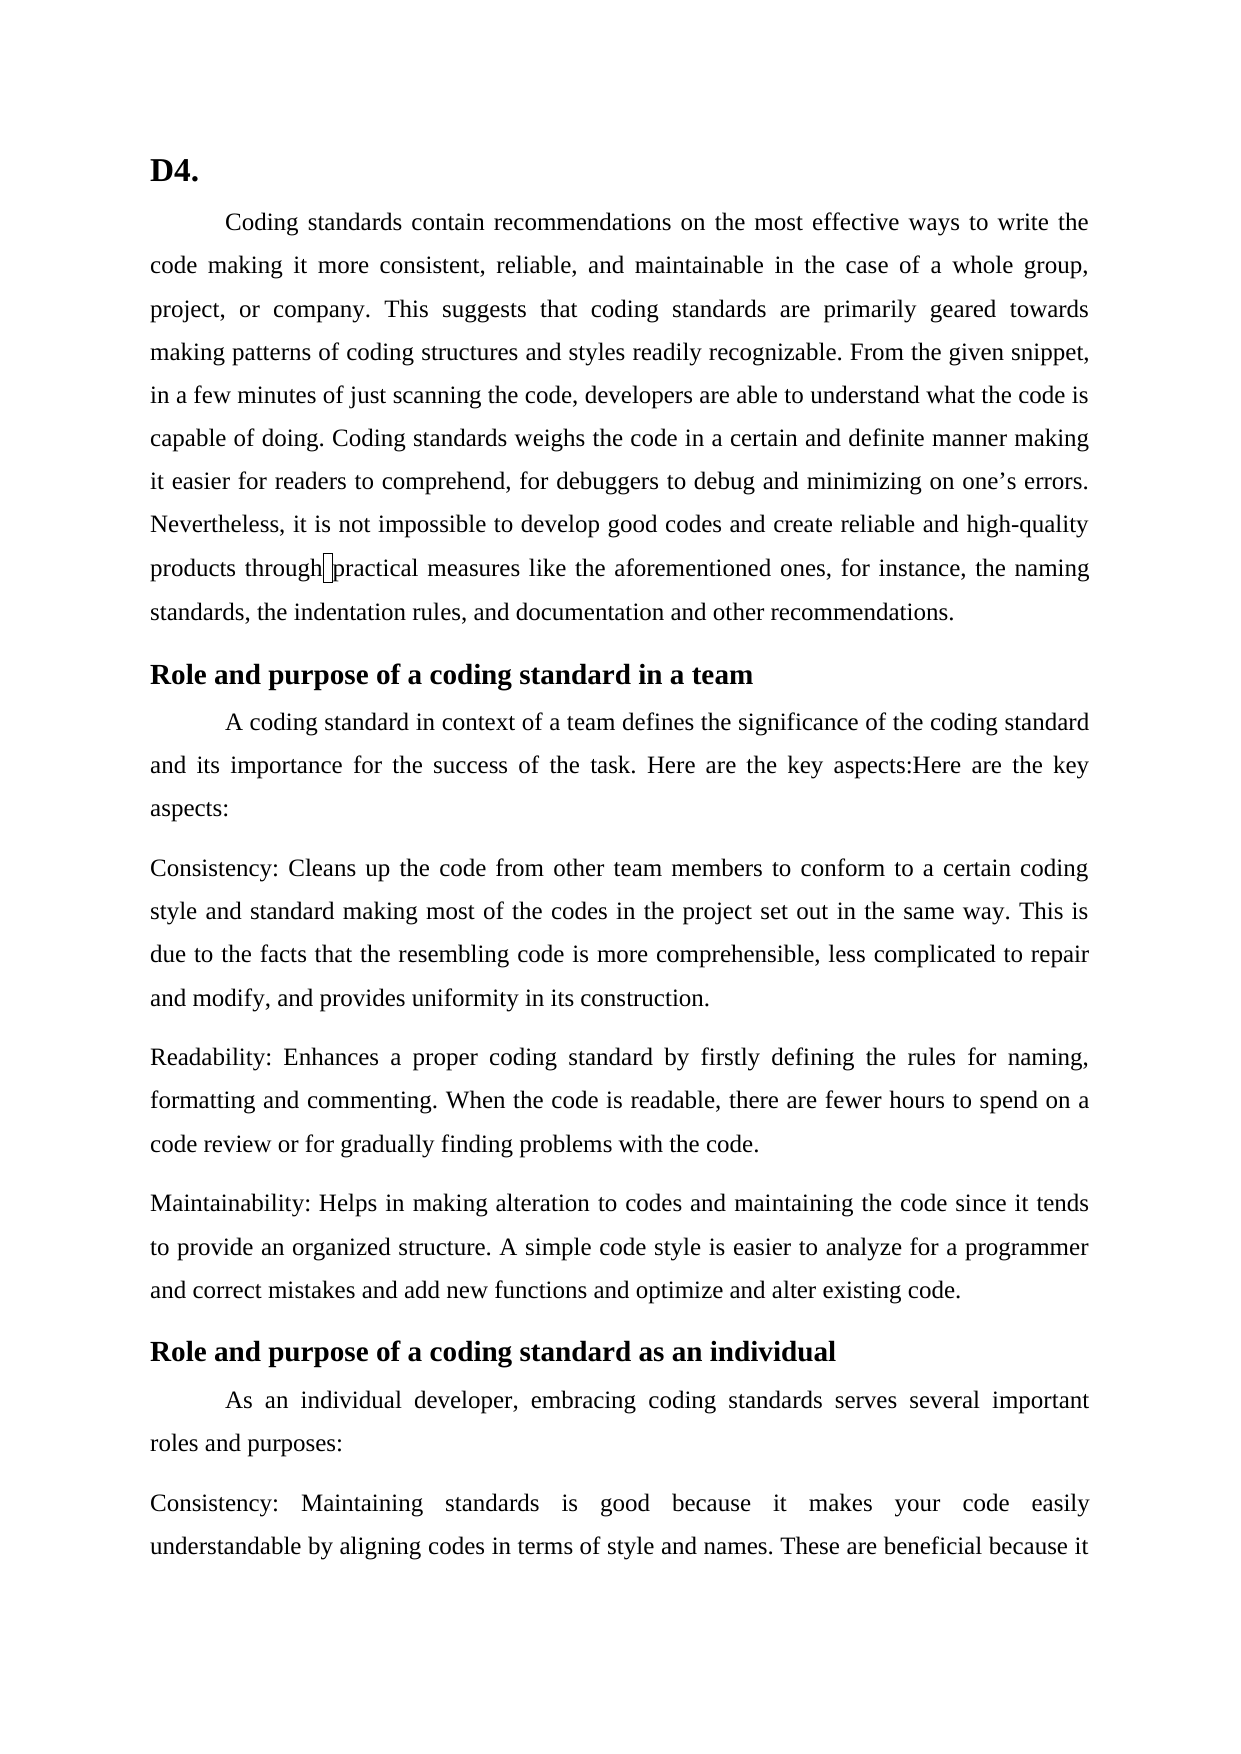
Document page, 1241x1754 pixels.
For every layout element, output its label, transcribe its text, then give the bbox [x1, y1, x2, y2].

text Coding standards contain recommendations on the most effective ways to write the code making it more consistent, reliable, and maintainable in the case of a whole group, project, or company. This suggests that coding standards are primarily geared towards making patterns of coding structures and styles readily recognizable. From the given snippet, in a few minutes of just scanning the code, developers are able to understand what the code is capable of doing. Coding standards weighs the code in a certain and definite manner making it easier for readers to comprehend, for debuggers to debug and minimizing on one’s errors. Nevertheless, it is not impossible to develop good codes and create reliable and high-quality products through practical measures like the aforementioned ones, for instance, the naming standards, the indentation rules, and documentation and other recommendations. [150, 207, 1090, 626]
subtitle Role and purpose of a coding standard as an individual [150, 1334, 1090, 1368]
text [150, 1488, 1090, 1560]
subtitle Role and purpose of a coding standard in a team [150, 657, 1090, 691]
text As an individual developer, embracing coding standards serves several important roles and purposes: [150, 1385, 1090, 1457]
text Readability: Enhances a proper coding standard by firstly defining the rules for naming, formatting and commenting. When the code is readable, there are fewer hours to spend on a code review or for gradually finding problems with the code. [150, 1042, 1090, 1157]
text Consistency: Cleans up the code from other team members to conform to a certain coding style and standard making most of the codes in the project set out in the same way. This is due to the facts that the resembling code is more comprehensible, less complicated to repair and modify, and provides uniformity in its construction. [150, 853, 1090, 1011]
text A coding standard in context of a team defines the significance of the coding standard and its importance for the success of the task. Here are the key aspects:Here are the key aspects: [150, 707, 1090, 822]
subtitle D4. [150, 150, 1090, 188]
text Maintainability: Helps in making alteration to codes and maintaining the code since it tends to provide an organized structure. A simple code style is easier to analyze for a programmer and correct mistakes and add new functions and optimize and alter existing code. [150, 1188, 1090, 1303]
